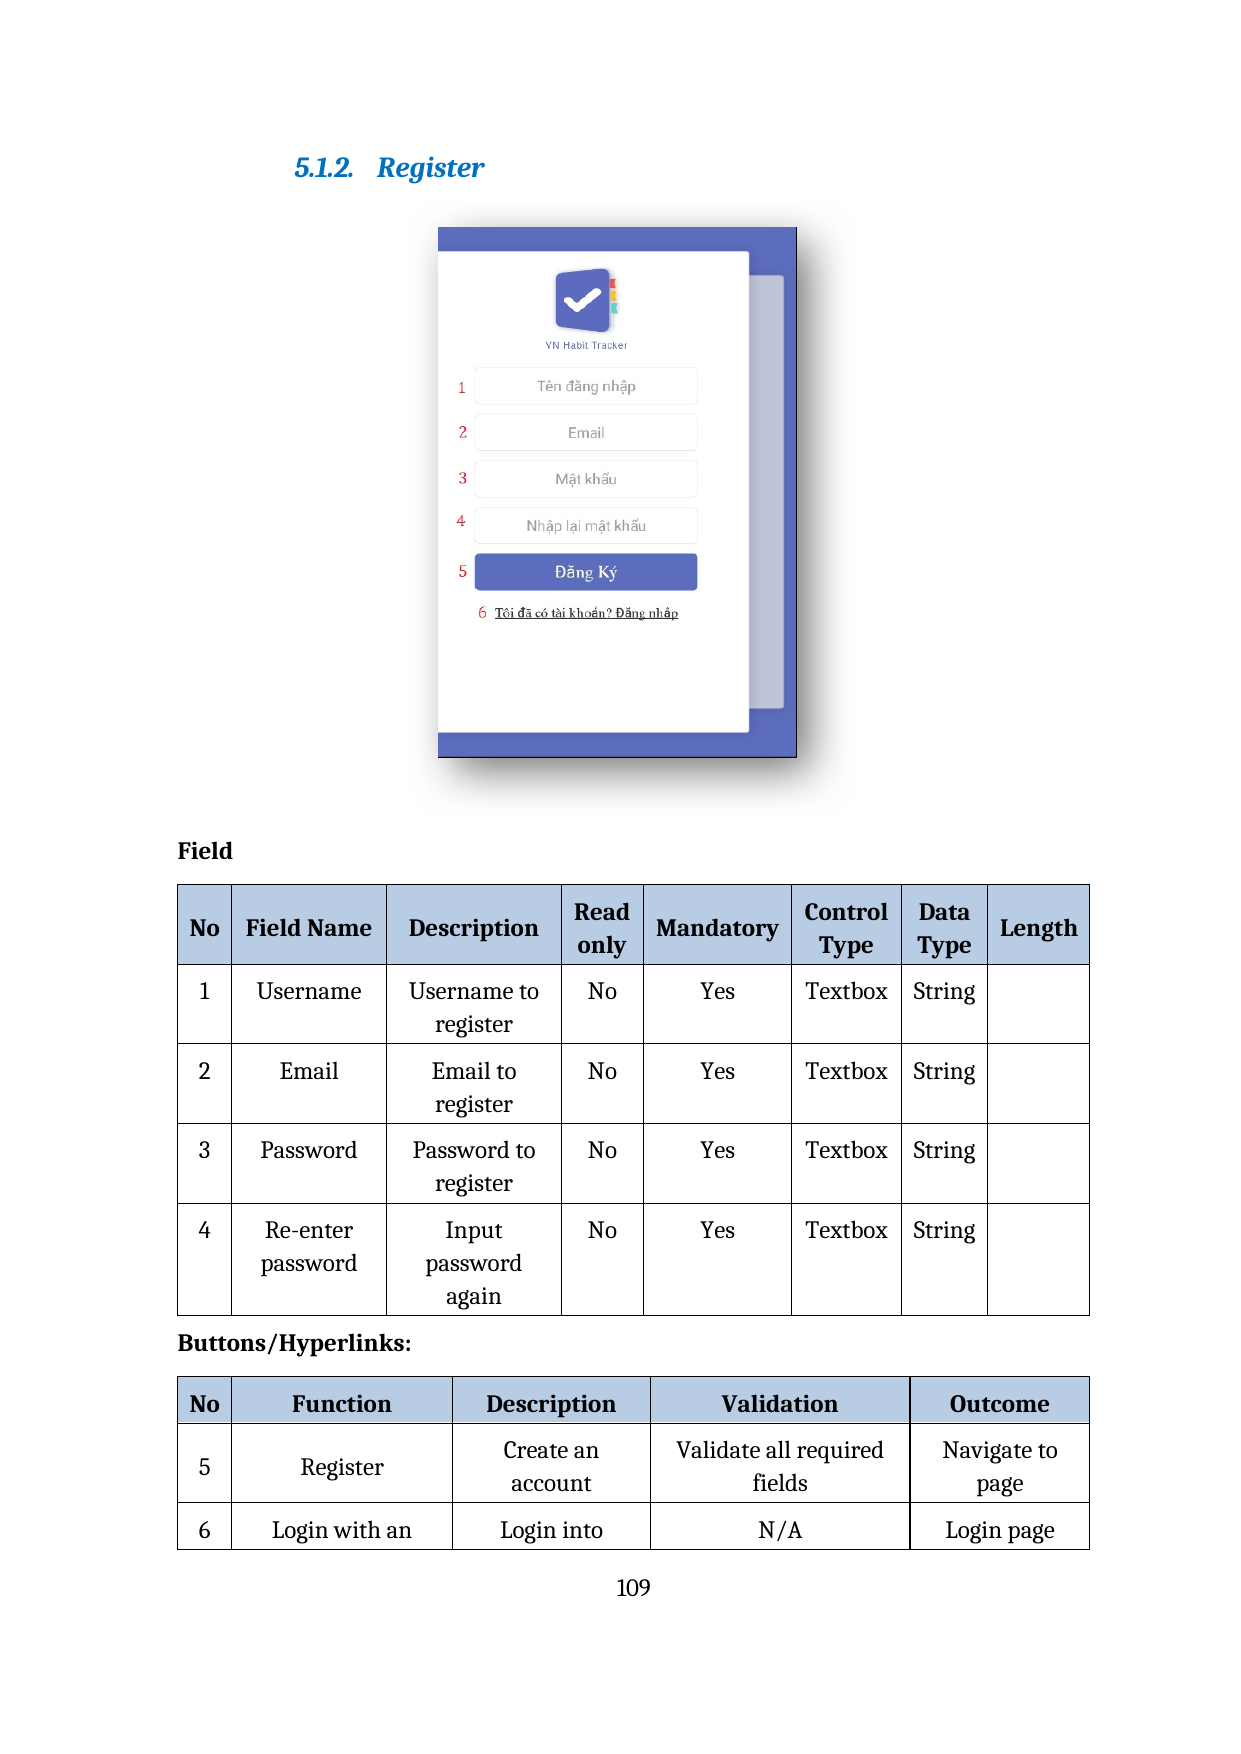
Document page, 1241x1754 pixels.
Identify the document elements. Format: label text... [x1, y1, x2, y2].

table_cell Textbox [792, 1124, 901, 1202]
table_cell Textbox [792, 1204, 901, 1315]
table_cell 6 [178, 1503, 231, 1549]
table_cell 3 [178, 1124, 231, 1202]
table_cell No [562, 1204, 643, 1315]
table_cell Password [232, 1124, 386, 1202]
table_cell Yes [644, 1204, 791, 1315]
table_cell Create an account [453, 1424, 650, 1502]
table_cell Textbox [792, 965, 901, 1043]
table_cell N/A [651, 1503, 909, 1549]
table_cell [988, 1124, 1089, 1202]
table_header Description [453, 1377, 650, 1422]
table_cell [988, 1204, 1089, 1315]
table_header Function [232, 1377, 452, 1422]
table_header Description [387, 885, 561, 964]
table_header Length [988, 885, 1089, 964]
table_cell Password to register [387, 1124, 561, 1202]
text Field [177, 837, 1090, 866]
table_cell Navigate to page [911, 1424, 1089, 1502]
table_header Data Type [902, 885, 987, 964]
table_header Field Name [232, 885, 386, 964]
table_cell Login into system [453, 1503, 650, 1549]
table_header Validation [651, 1377, 909, 1422]
table_header No [178, 885, 231, 964]
table_cell No [562, 1044, 643, 1123]
table_cell Yes [644, 1124, 791, 1202]
table_cell String [902, 1204, 987, 1315]
list Register [294, 151, 1090, 184]
table_header Mandatory [644, 885, 791, 964]
table_cell 4 [178, 1204, 231, 1315]
picture [438, 227, 797, 758]
table_cell Email to register [387, 1044, 561, 1123]
table_cell Input password again [387, 1204, 561, 1315]
table_cell Username [232, 965, 386, 1043]
table_cell Re-enter password [232, 1204, 386, 1315]
table_cell Email [232, 1044, 386, 1123]
table_cell Yes [644, 1044, 791, 1123]
table_cell String [902, 1044, 987, 1123]
table_cell Username to register [387, 965, 561, 1043]
table_cell 1 [178, 965, 231, 1043]
text Buttons/Hyperlinks: [177, 1328, 1090, 1357]
table_header Read only [562, 885, 643, 964]
table_header Control Type [792, 885, 901, 964]
table_cell String [902, 965, 987, 1043]
table_cell [988, 965, 1089, 1043]
table_cell 2 [178, 1044, 231, 1123]
table_header Outcome [911, 1377, 1089, 1422]
table_cell No [562, 1124, 643, 1202]
table_cell 5 [178, 1424, 231, 1502]
table_cell Register [232, 1424, 452, 1502]
table_cell [988, 1044, 1089, 1123]
table_cell String [902, 1124, 987, 1202]
table_cell Login page [911, 1503, 1089, 1549]
table_cell Textbox [792, 1044, 901, 1123]
table_cell No [562, 965, 643, 1043]
table_cell Yes [644, 965, 791, 1043]
table_cell Validate all required fields [651, 1424, 909, 1502]
table_header No [178, 1377, 231, 1422]
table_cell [232, 1503, 452, 1549]
